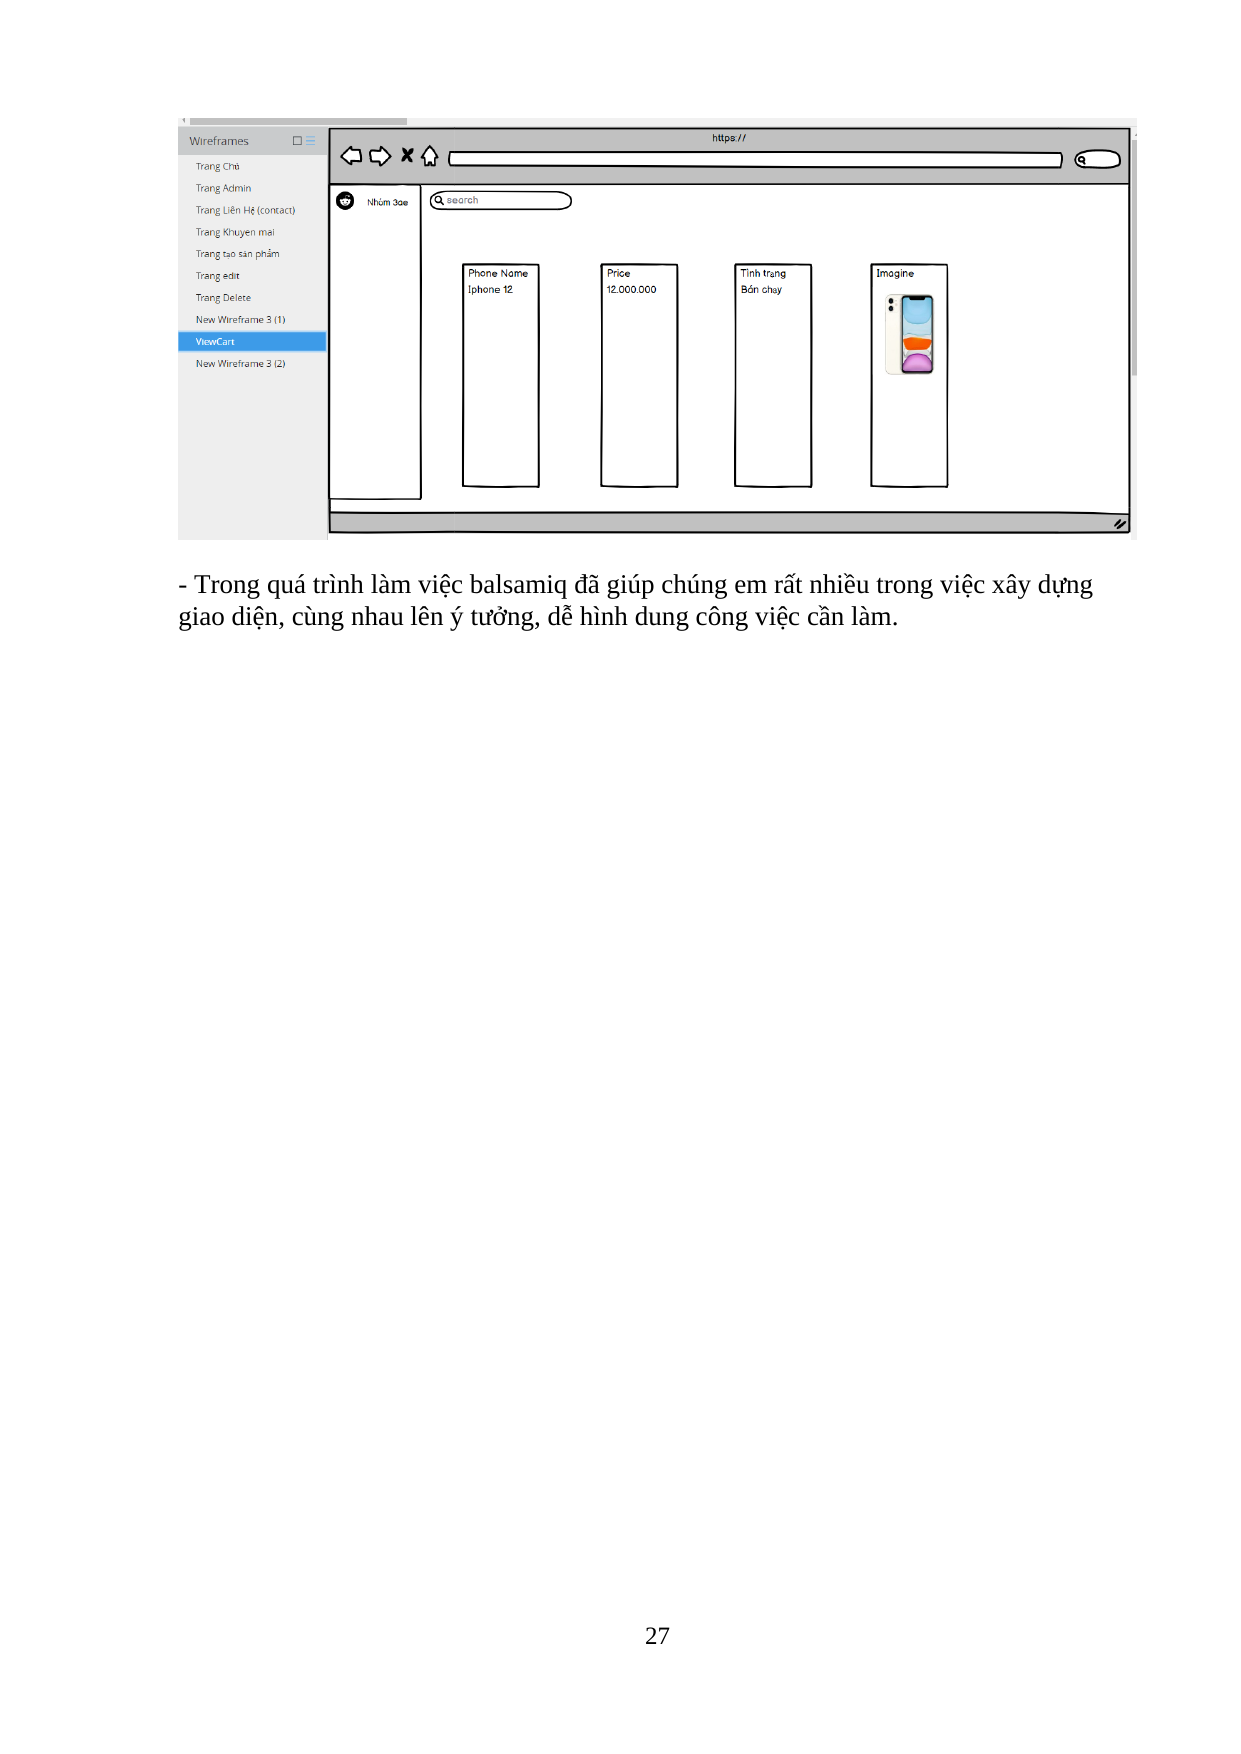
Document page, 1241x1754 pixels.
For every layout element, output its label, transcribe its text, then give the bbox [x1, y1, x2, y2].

text - Trong quá trình làm việc balsamiq đã giúp chúng em rất nhiều trong việc xây dựng giao diện, cùng nhau lên ý tưởng, dễ hình dung công việc cần làm. [178, 569, 1137, 631]
picture [178, 118, 1137, 540]
